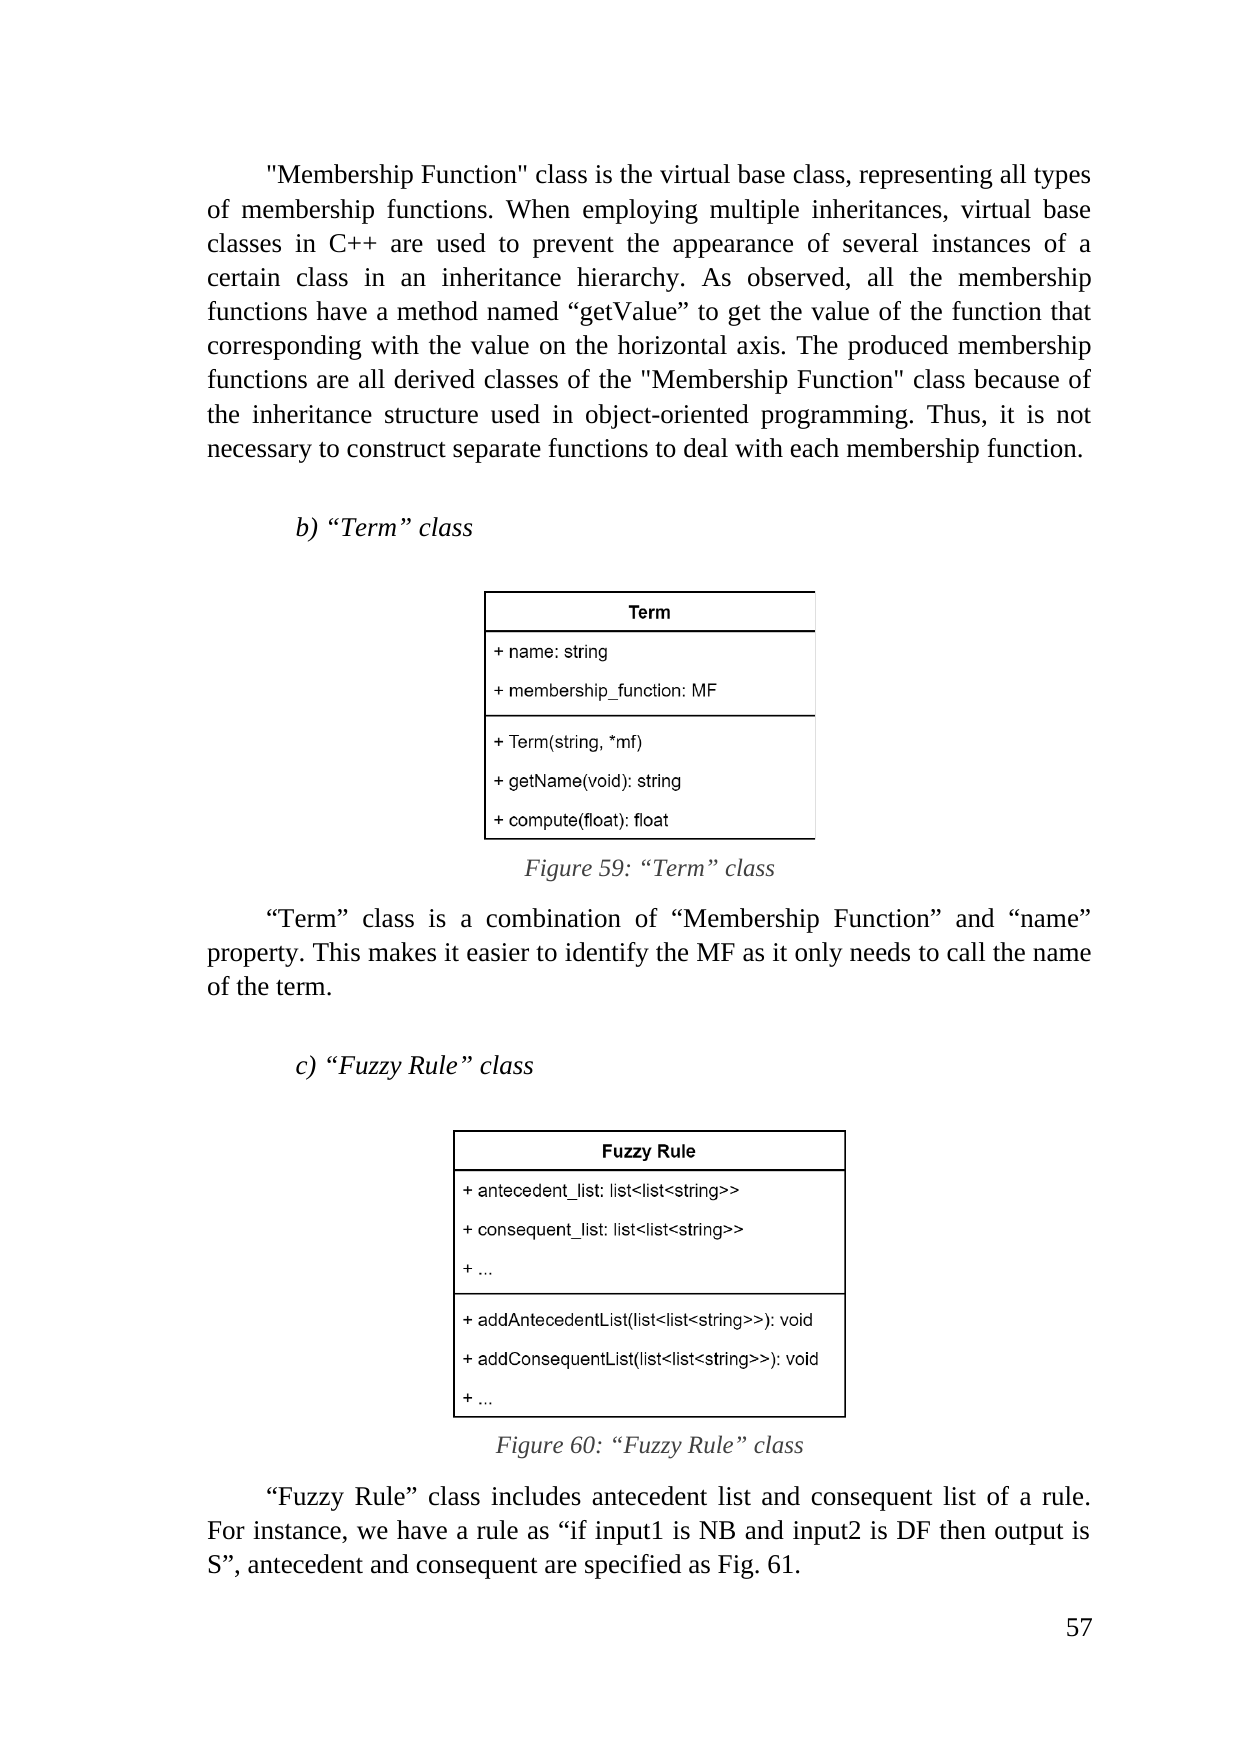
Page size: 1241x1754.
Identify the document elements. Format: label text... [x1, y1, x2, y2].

picture [484, 591, 816, 844]
text "Membership Function" class is the virtual base class, representing all types of membership functions. When employing multiple inheritances, virtual base classes in C++ are used to prevent the appearance of several instances of a certain class in an inheritance hierarchy. As observed, all the membership functions have a method named “getValue” to get the value of the function that corresponding with the value on the horizontal axis. The produced membership functions are all derived classes of the "Membership Function" class because of the inheritance structure used in object-oriented programming. Thus, it is not necessary to construct separate functions to deal with each membership function. [207, 158, 1092, 463]
picture [453, 1130, 847, 1422]
subtitle “Fuzzy Rule” class [207, 1049, 1092, 1080]
text “Term” class is a combination of “Membership Function” and “name” property. This makes it easier to identify the MF as it only needs to call the name of the term. [207, 902, 1092, 1002]
subtitle “Term” class [207, 511, 1092, 542]
text “Fuzzy Rule” class includes antecedent list and consequent list of a rule. For instance, we have a rule as “if input1 is NB and input2 is DF then output is S”, antecedent and consequent are specified as Fig. 61. [207, 1480, 1092, 1579]
